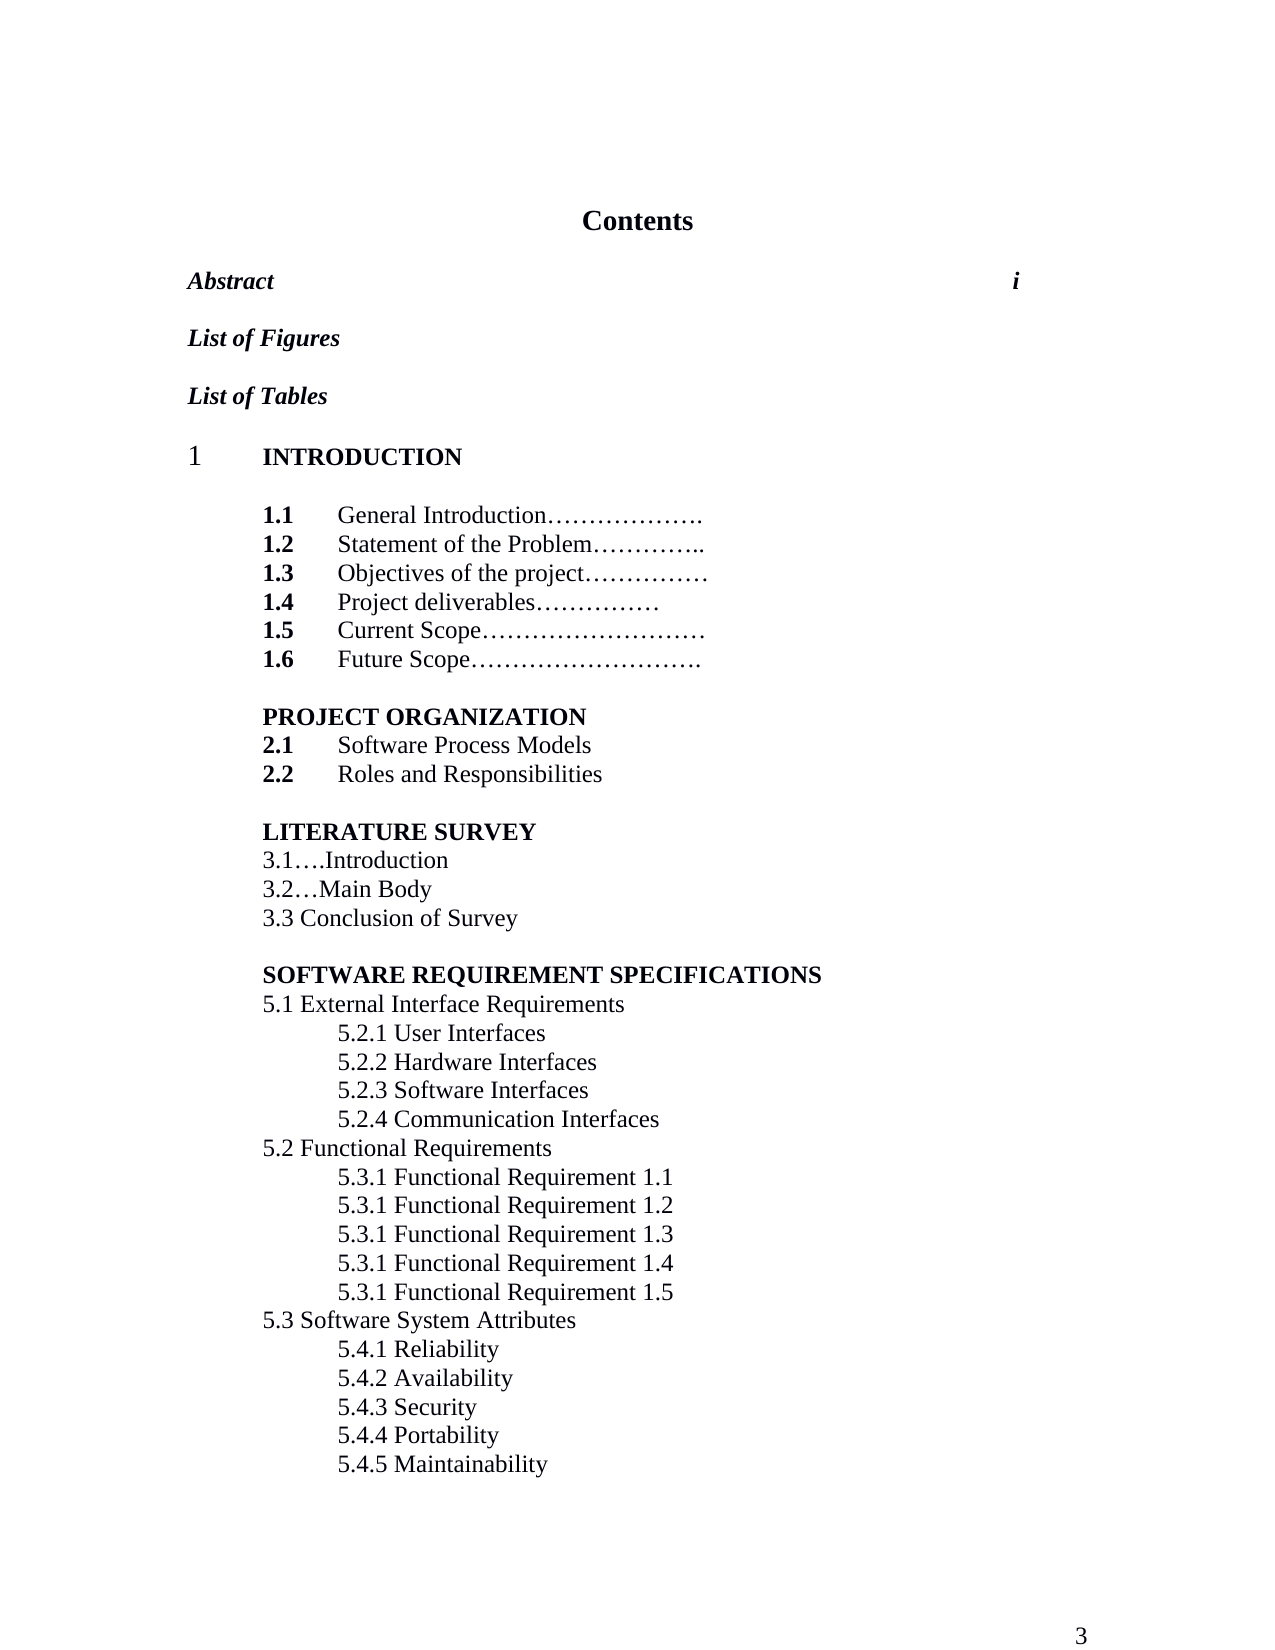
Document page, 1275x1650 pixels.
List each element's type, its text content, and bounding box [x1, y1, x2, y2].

list Software Process Models [262, 731, 1087, 759]
text 5.4.5 Maintainability [187, 1449, 1087, 1478]
text 5.4.2 Availability [187, 1363, 1087, 1392]
text 5.3 Software System Attributes [187, 1306, 1087, 1334]
text Abstract i [187, 266, 1087, 294]
text 5.2.4 Communication Interfaces [262, 1104, 1087, 1133]
text 5.3.1 Functional Requirement 1.4 [262, 1248, 1087, 1277]
text 5.3.1 Functional Requirement 1.1 [262, 1162, 1087, 1191]
text 3.1….Introduction [262, 846, 1087, 874]
list Statement of the Problem………….. [262, 529, 1087, 558]
text 5.2.3 Software Interfaces [187, 1076, 1087, 1104]
text List of Tables [187, 381, 1087, 409]
text 5.4.1 Reliability [187, 1334, 1087, 1363]
text 5.3.1 Functional Requirement 1.3 [262, 1219, 1087, 1248]
list PROJECT ORGANIZATION [187, 702, 1087, 731]
text 5.2 Functional Requirements [187, 1133, 1087, 1162]
list LITERATURE SURVEY [187, 817, 1087, 846]
list 5.1 External Interface Requirements [262, 989, 1087, 1018]
text List of Figures [187, 323, 1087, 352]
text 3.2…Main Body [262, 874, 1087, 903]
text 5.3.1 Functional Requirement 1.5 [262, 1277, 1087, 1306]
list Roles and Responsibilities [262, 759, 1087, 788]
list General Introduction………………. [262, 501, 1087, 529]
text 3.3 Conclusion of Survey [262, 903, 1087, 932]
text 5.2.2 Hardware Interfaces [187, 1047, 1087, 1076]
list Project deliverables…………… [262, 587, 1087, 616]
text 5.2.1 User Interfaces [187, 1018, 1087, 1047]
list Objectives of the project…………… [262, 558, 1087, 587]
text 5.4.3 Security [187, 1392, 1087, 1421]
subtitle Contents [187, 203, 1087, 237]
text 1 INTRODUCTION [187, 438, 1087, 472]
list Current Scope……………………… [262, 616, 1087, 644]
list SOFTWARE REQUIREMENT SPECIFICATIONS [187, 961, 1087, 989]
text 5.4.4 Portability [187, 1421, 1087, 1449]
list Future Scope………………………. [262, 644, 1087, 673]
text 5.3.1 Functional Requirement 1.2 [262, 1191, 1087, 1219]
